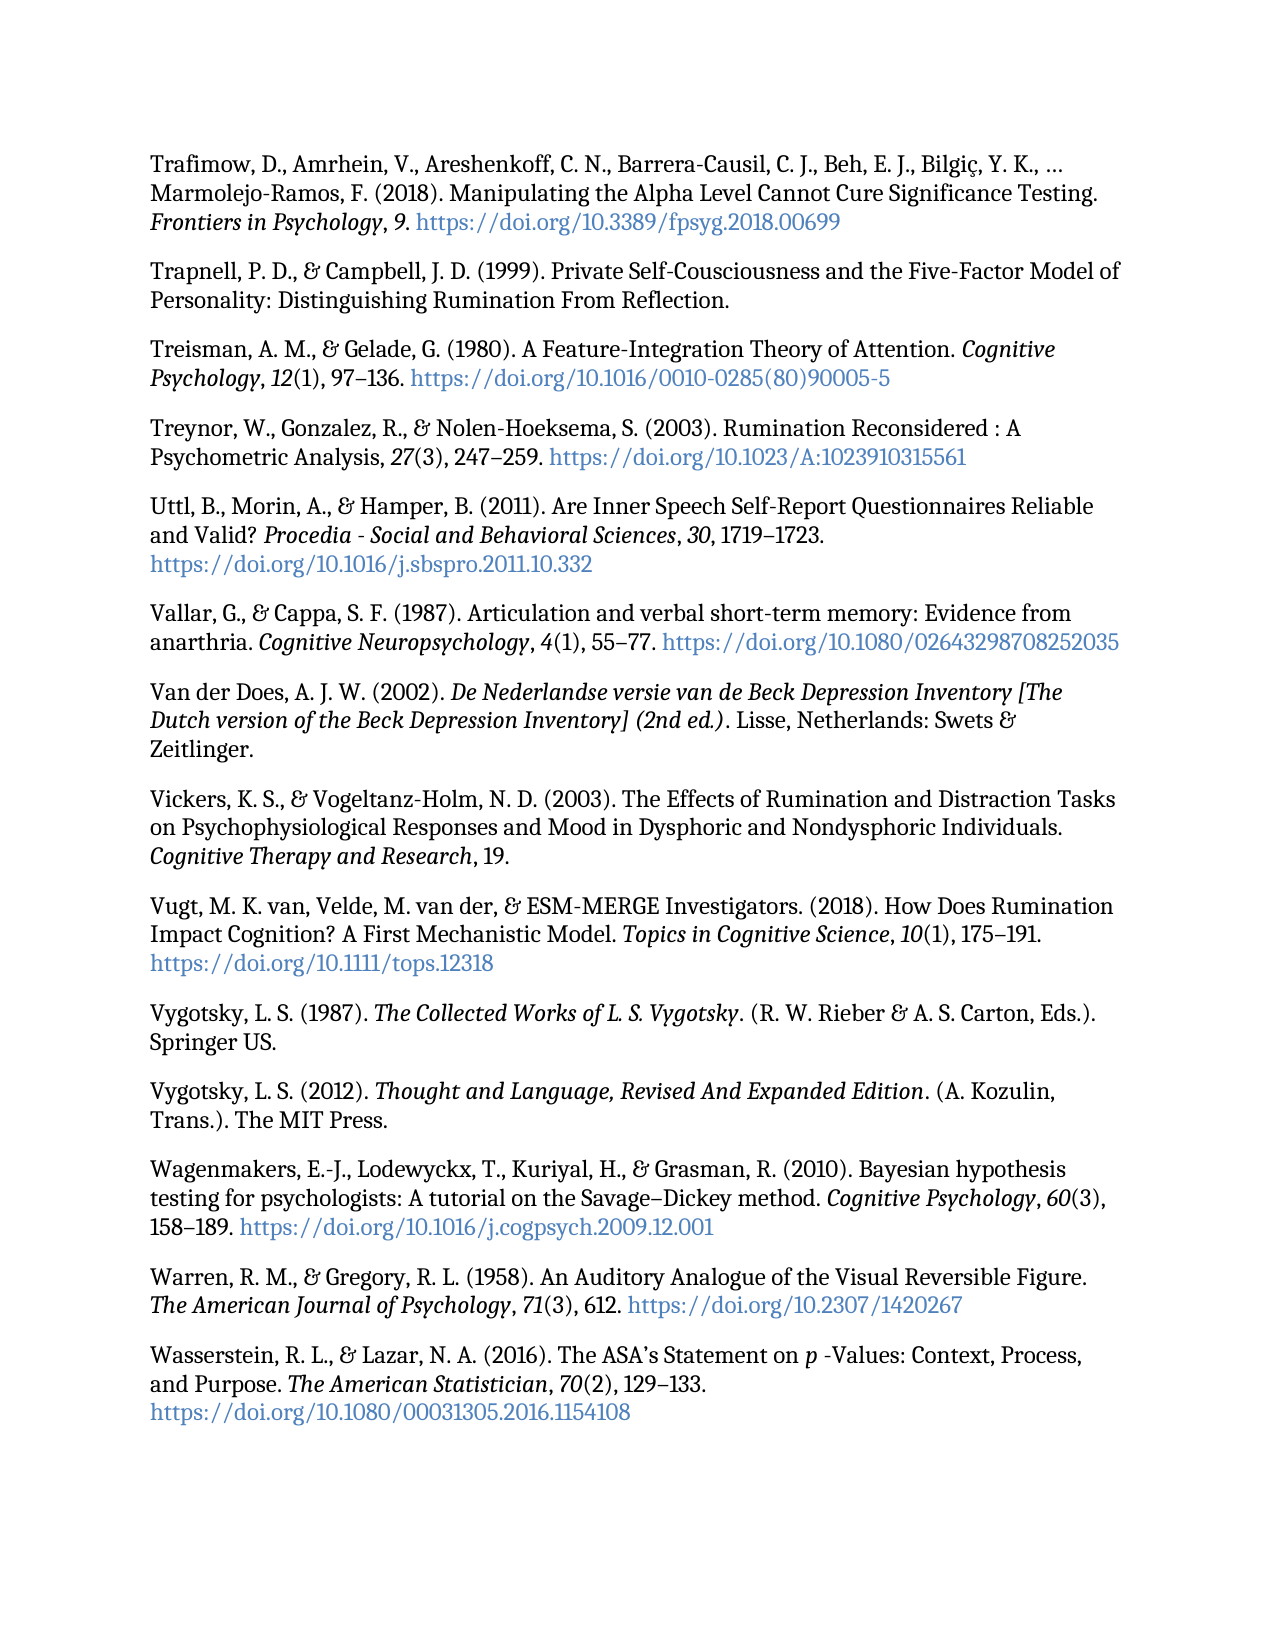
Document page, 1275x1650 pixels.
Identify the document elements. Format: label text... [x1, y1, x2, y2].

text Trafimow, D., Amrhein, V., Areshenkoff, C. N., Barrera-Causil, C. J., Beh, E. J., Bilgiç, Y. K., … Marmolejo-Ramos, F. (2018). Manipulating the Alpha Level Cannot Cure Significance Testing. Frontiers in Psychology, 9. https://doi.org/10.3389/fpsyg.2018.00699 [150, 150, 1125, 236]
text Warren, R. M., & Gregory, R. L. (1958). An Auditory Analogue of the Visual Reversible Figure. The American Journal of Psychology, 71(3), 612. https://doi.org/10.2307/1420267 [150, 1262, 1125, 1320]
text Vugt, M. K. van, Velde, M. van der, & ESM-MERGE Investigators. (2018). How Does Rumination Impact Cognition? A First Mechanistic Model. Topics in Cognitive Science, 10(1), 175–191. https://doi.org/10.1111/tops.12318 [150, 892, 1125, 978]
text Vickers, K. S., & Vogeltanz-Holm, N. D. (2003). The Effects of Rumination and Distraction Tasks on Psychophysiological Responses and Mood in Dysphoric and Nondysphoric Individuals. Cognitive Therapy and Research, 19. [150, 784, 1125, 871]
text Vygotsky, L. S. (1987). The Collected Works of L. S. Vygotsky. (R. W. Rieber & A. S. Carton, Eds.). Springer US. [150, 999, 1125, 1056]
text Trapnell, P. D., & Campbell, J. D. (1999). Private Self-Cousciousness and the Five-Factor Model of Personality: Distinguishing Rumination From Reflection. [150, 257, 1125, 314]
text Wasserstein, R. L., & Lazar, N. A. (2016). The ASA’s Statement on p -Values: Context, Process, and Purpose. The American Statistician, 70(2), 129–133. https://doi.org/10.1080/00031305.2016.1154108 [150, 1341, 1125, 1427]
text Treynor, W., Gonzalez, R., & Nolen-Hoeksema, S. (2003). Rumination Reconsidered : A Psychometric Analysis, 27(3), 247–259. https://doi.org/10.1023/A:1023910315561 [150, 414, 1125, 471]
text Wagenmakers, E.-J., Lodewyckx, T., Kuriyal, H., & Grasman, R. (2010). Bayesian hypothesis testing for psychologists: A tutorial on the Savage–Dickey method. Cognitive Psychology, 60(3), 158–189. https://doi.org/10.1016/j.cogpsych.2009.12.001 [150, 1155, 1125, 1242]
text Vygotsky, L. S. (2012). Thought and Language, Revised And Expanded Edition. (A. Kozulin, Trans.). The MIT Press. [150, 1077, 1125, 1134]
text Vallar, G., & Cappa, S. F. (1987). Articulation and verbal short-term memory: Evidence from anarthria. Cognitive Neuropsychology, 4(1), 55–77. https://doi.org/10.1080/02643298708252035 [150, 599, 1125, 657]
text Van der Does, A. J. W. (2002). De Nederlandse versie van de Beck Depression Inventory [The Dutch version of the Beck Depression Inventory] (2nd ed.). Lisse, Netherlands: Swets & Zeitlinger. [150, 677, 1125, 764]
text Uttl, B., Morin, A., & Hamper, B. (2011). Are Inner Speech Self-Report Questionnaires Reliable and Valid? Procedia - Social and Behavioral Sciences, 30, 1719–1723. https://doi.org/10.1016/j.sbspro.2011.10.332 [150, 492, 1125, 578]
text Treisman, A. M., & Gelade, G. (1980). A Feature-Integration Theory of Attention. Cognitive Psychology, 12(1), 97–136. https://doi.org/10.1016/0010-0285(80)90005-5 [150, 335, 1125, 393]
